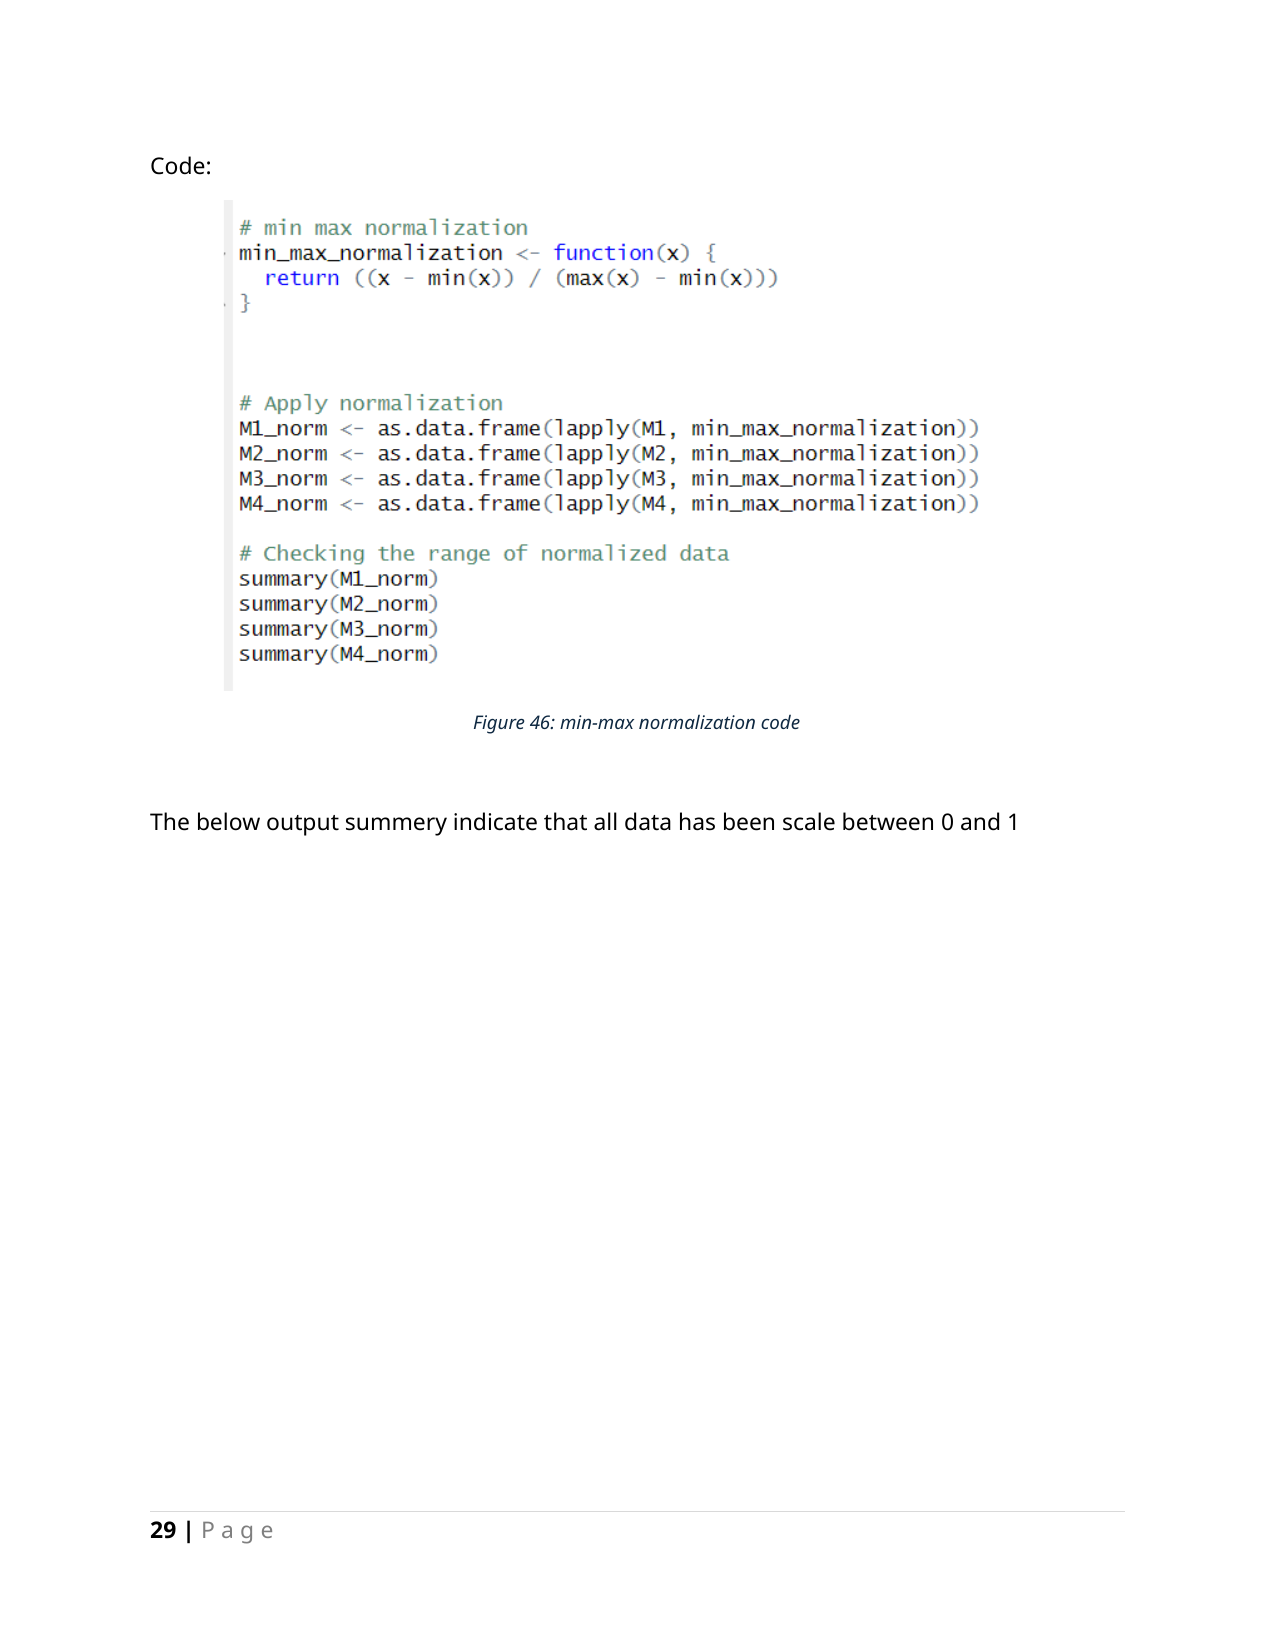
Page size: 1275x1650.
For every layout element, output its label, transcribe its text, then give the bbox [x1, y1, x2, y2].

picture [223, 200, 1052, 691]
text The below output summery indicate that all data has been scale between 0 and 1 [150, 806, 1125, 838]
text Code: [150, 150, 1125, 181]
text Figure 46: min-max normalization code [150, 709, 1125, 735]
